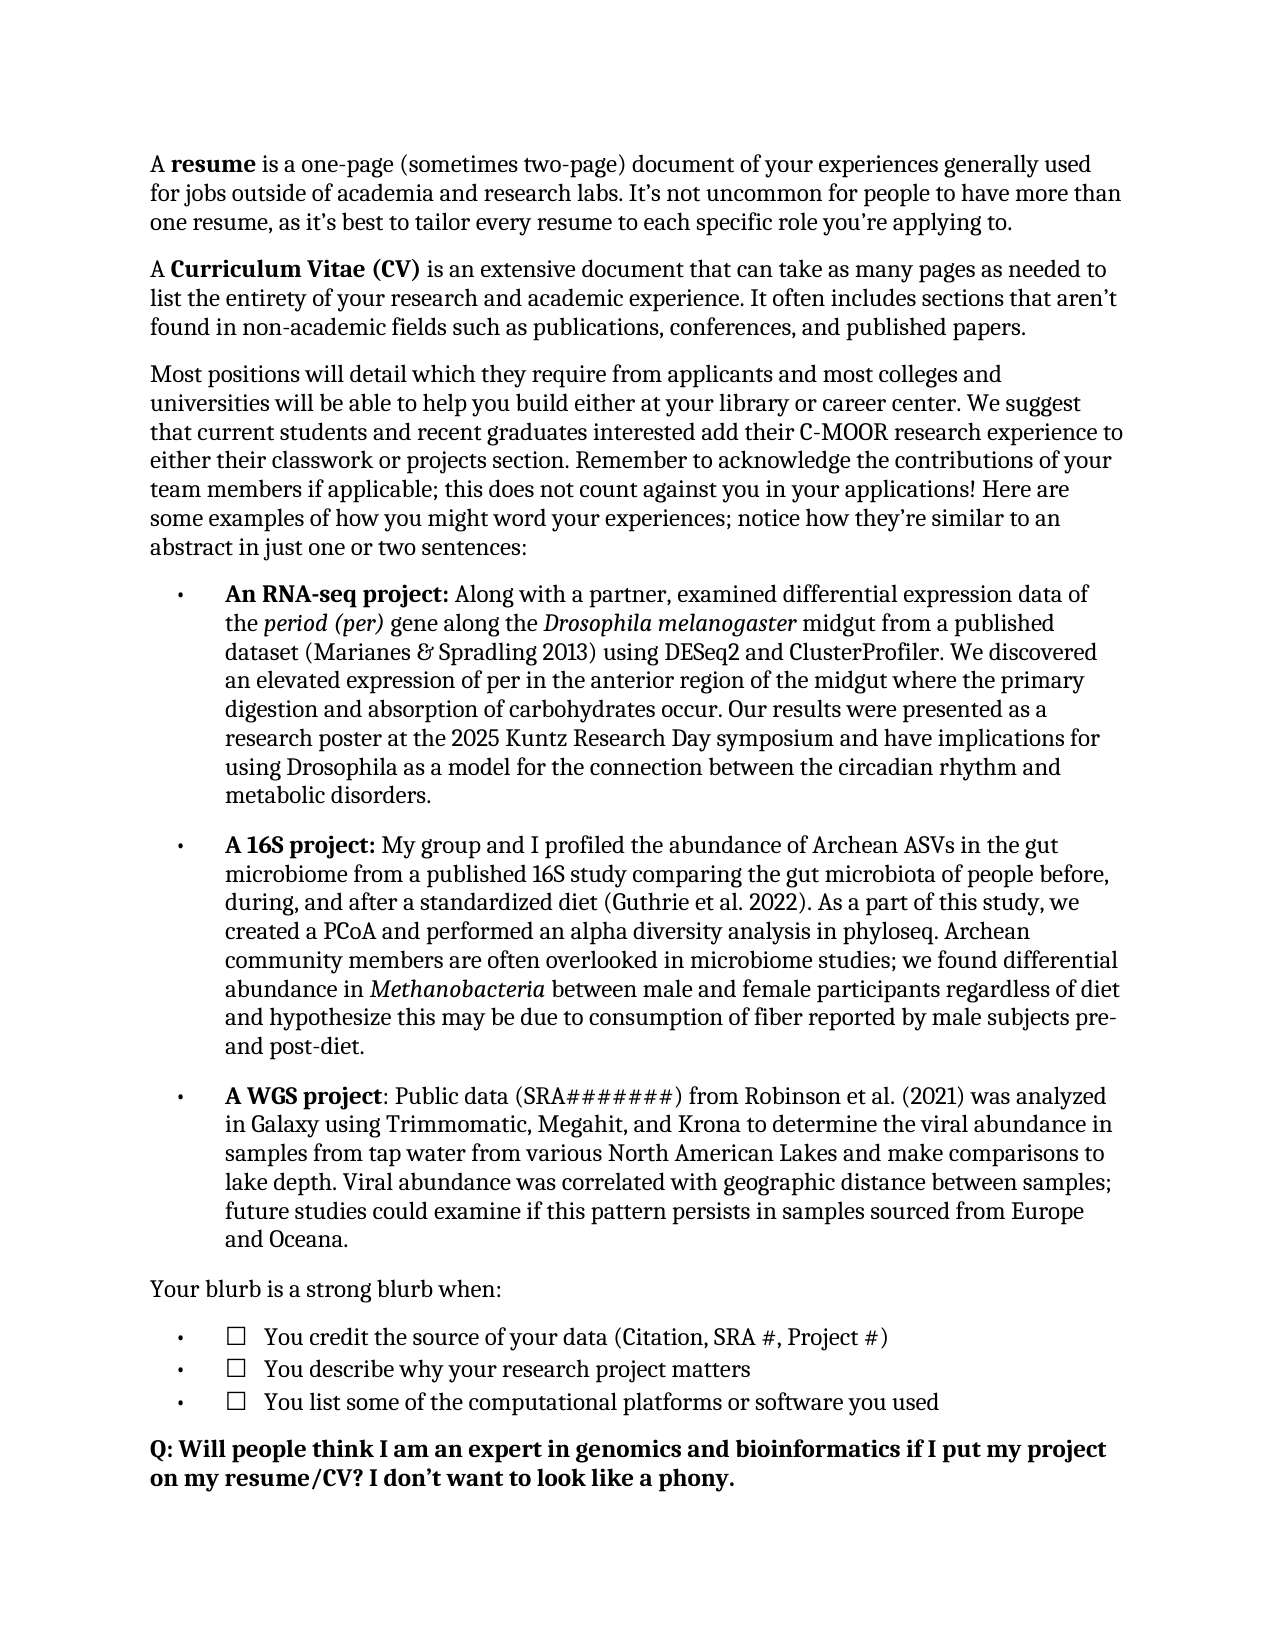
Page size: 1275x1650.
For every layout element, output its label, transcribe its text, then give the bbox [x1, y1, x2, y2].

list ☐ You credit the source of your data (Citation, SRA #, Project #) [175, 1322, 1125, 1351]
list ☐ You list some of the computational platforms or software you used [175, 1387, 1125, 1416]
text Most positions will detail which they require from applicants and most colleges and universities will be able to help you build either at your library or career center. We suggest that current students and recent graduates interested add their C-MOOR research experience to either their classwork or projects section. Remember to acknowledge the contributions of your team members if applicable; this does not count against you in your applications! Here are some examples of how you might word your experiences; notice how they’re similar to an abstract in just one or two sentences: [150, 360, 1125, 561]
list A 16S project: My group and I profiled the abundance of Archean ASVs in the gut microbiome from a published 16S study comparing the gut microbiota of people before, during, and after a standardized diet (Guthrie et al. 2022). As a part of this study, we created a PCoA and performed an alpha diversity analysis in phyloseq. Archean community members are often overlooked in microbiome studies; we found differential abundance in Methanobacteria between male and female participants regardless of diet and hypothesize this may be due to consumption of fiber reported by male subjects pre- and post-diet. [175, 831, 1125, 1061]
text A Curriculum Vitae (CV) is an extensive document that can take as many pages as needed to list the entirety of your research and academic experience. It often includes sections that aren’t found in non-academic fields such as publications, conferences, and published papers. [150, 255, 1125, 341]
list A WGS project: Public data (SRA#######) from Robinson et al. (2021) was analyzed in Galaxy using Trimmomatic, Megahit, and Krona to determine the viral abundance in samples from tap water from various North American Lakes and make comparisons to lake depth. Viral abundance was correlated with geographic distance between samples; future studies could examine if this pattern persists in samples sourced from Europe and Oceana. [175, 1082, 1125, 1254]
text A resume is a one-page (sometimes two-page) document of your experiences generally used for jobs outside of academia and research labs. It’s not uncommon for people to have more than one resume, as it’s best to tailor every resume to each specific role you’re applying to. [150, 150, 1125, 236]
text Q: Will people think I am an expert in genomics and bioinformatics if I put my project on my resume/CV? I don’t want to look like a phony. [150, 1435, 1125, 1492]
text Your blurb is a strong blurb when: [150, 1275, 1125, 1304]
list ☐ You describe why your research project matters [175, 1355, 1125, 1384]
list An RNA-seq project: Along with a partner, examined differential expression data of the period (per) gene along the Drosophila melanogaster midgut from a published dataset (Marianes & Spradling 2013) using DESeq2 and ClusterProfiler. We discovered an elevated expression of per in the anterior region of the midgut where the primary digestion and absorption of carbohydrates occur. Our results were presented as a research poster at the 2025 Kuntz Research Day symposium and have implications for using Drosophila as a model for the connection between the circadian rhythm and metabolic disorders. [175, 580, 1125, 810]
